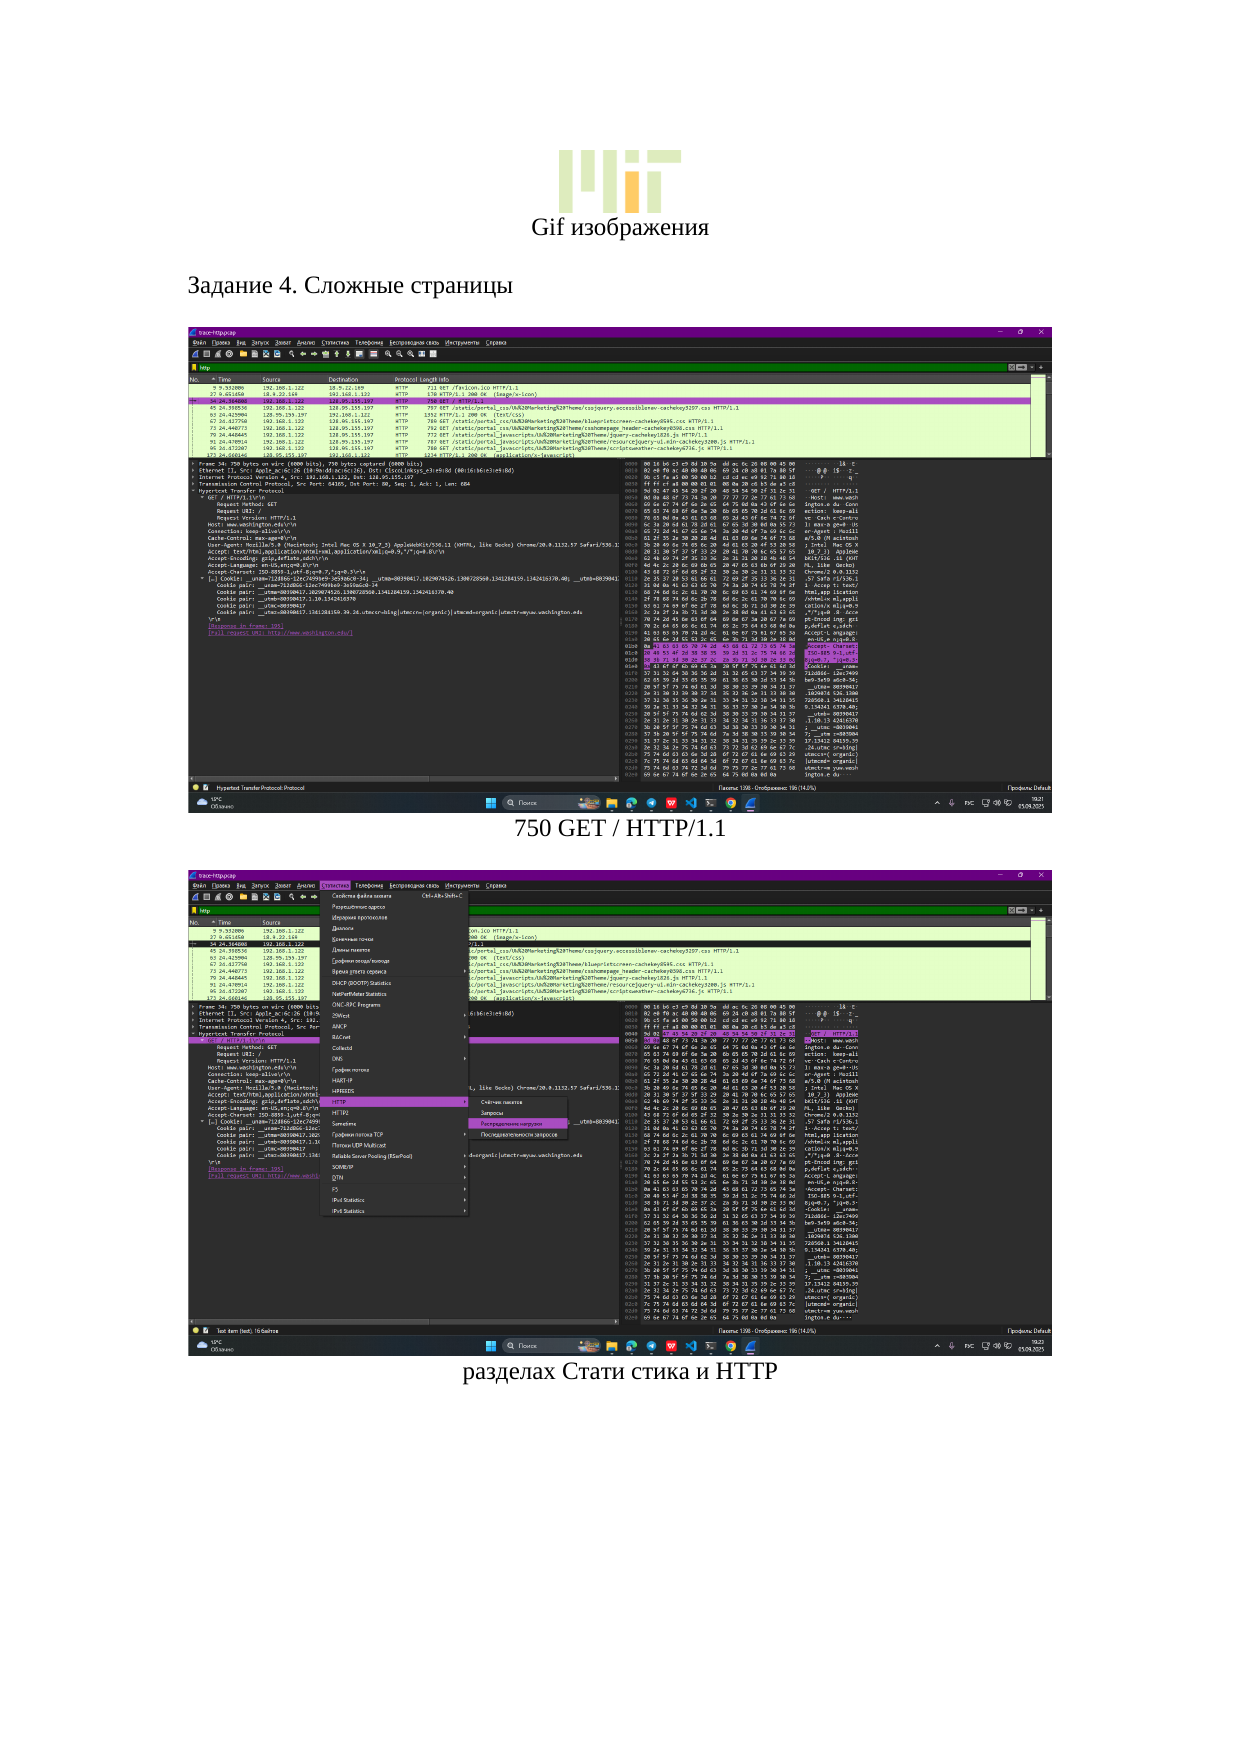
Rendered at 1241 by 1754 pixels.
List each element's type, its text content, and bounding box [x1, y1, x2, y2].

picture [188, 327, 1052, 813]
text разделах Стати стика и HTTP [187, 1356, 1053, 1385]
picture [188, 870, 1052, 1356]
text Задание 4. Сложные страницы [187, 270, 1053, 299]
picture [559, 150, 682, 213]
text 750 GET / HTTP/1.1 [187, 813, 1053, 842]
text Gif изображения [187, 212, 1053, 241]
